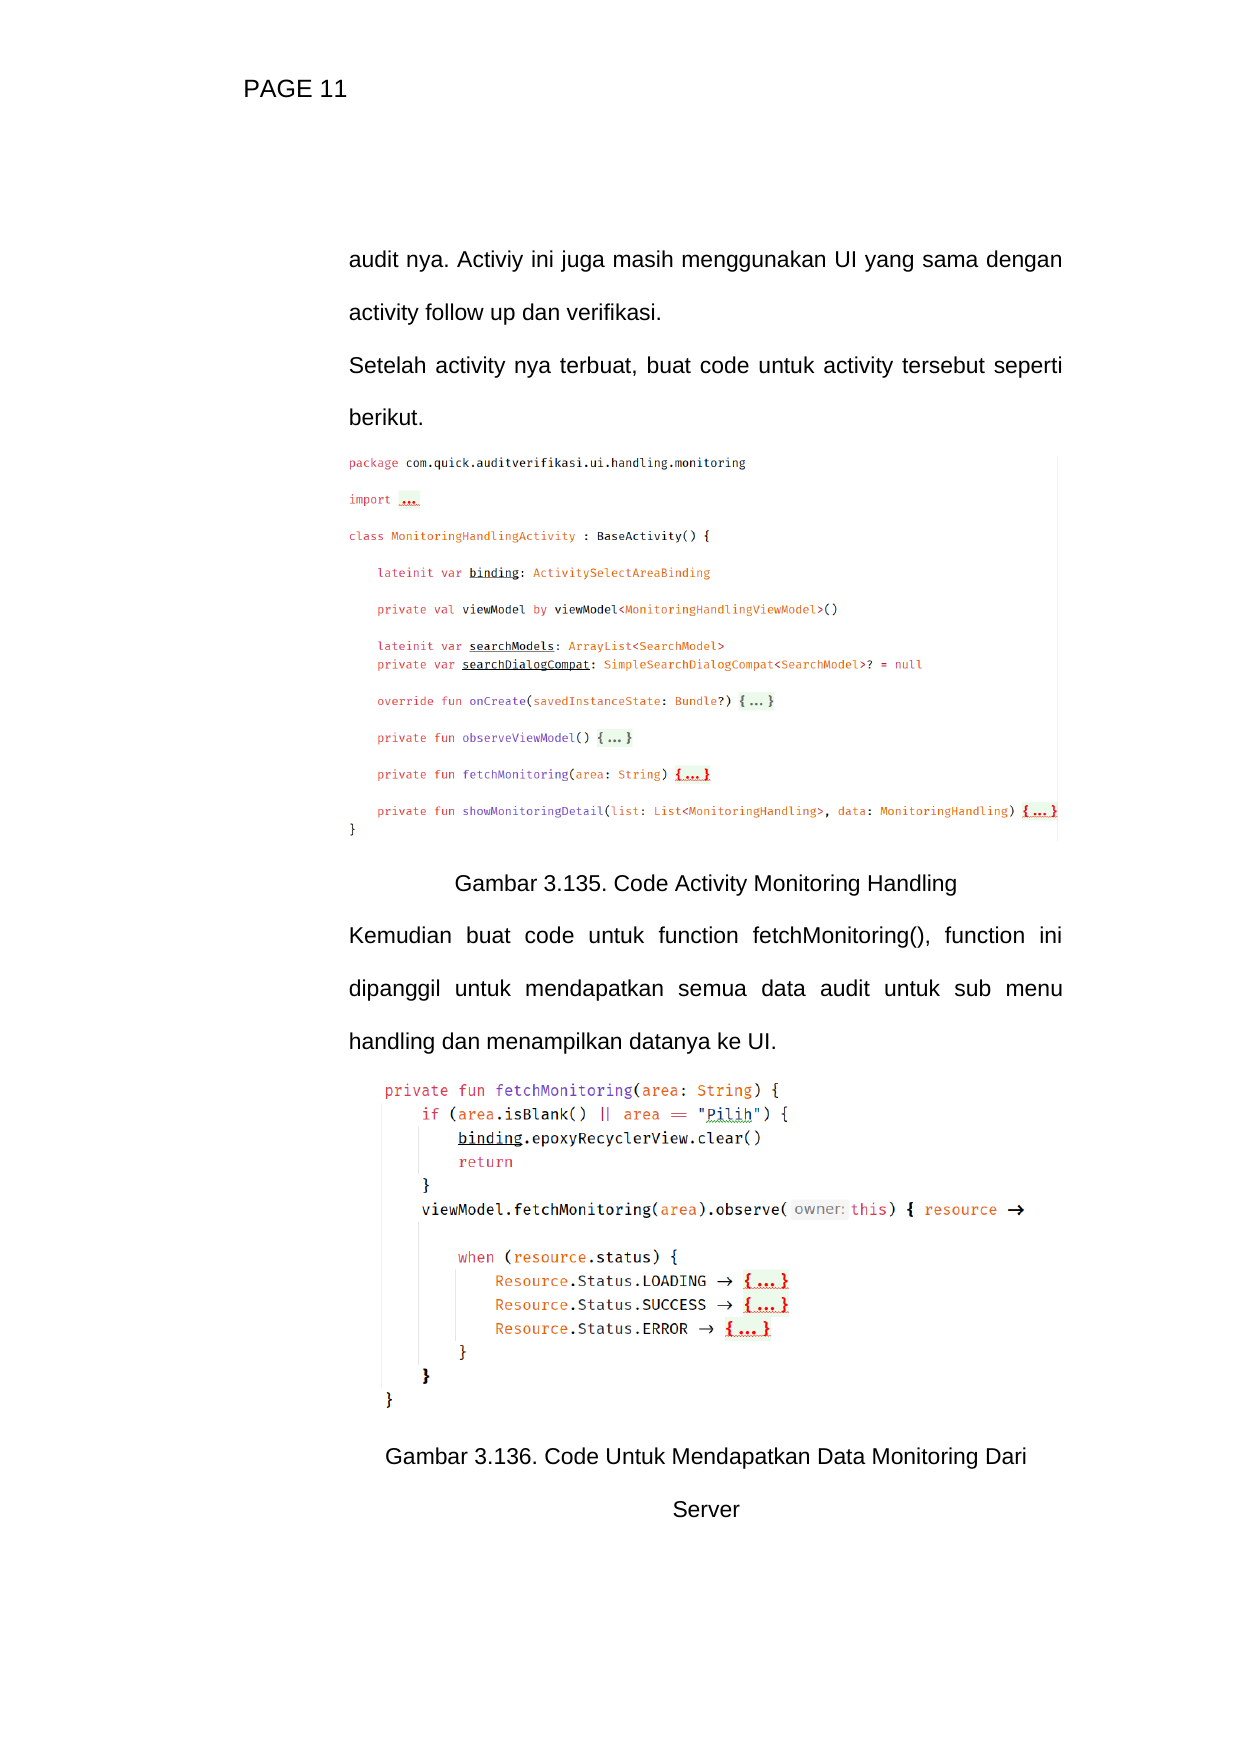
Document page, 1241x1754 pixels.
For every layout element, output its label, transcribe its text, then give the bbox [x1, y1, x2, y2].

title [311, 246, 1063, 325]
title Kemudian buat code untuk function fetchMonitoring(), function ini dipanggil untuk mendapatkan semua data audit untuk sub menu handling dan menampilkan datanya ke UI. [349, 922, 1063, 1054]
text Gambar 3.135. Code Activity Monitoring Handling [349, 870, 1063, 896]
text Gambar 3.136. Code Untuk Mendapatkan Data Monitoring Dari Server [349, 1443, 1063, 1522]
picture [378, 1080, 1034, 1415]
title Setelah activity nya terbuat, buat code untuk activity tersebut seperti berikut. [349, 352, 1063, 431]
picture [348, 457, 1062, 841]
